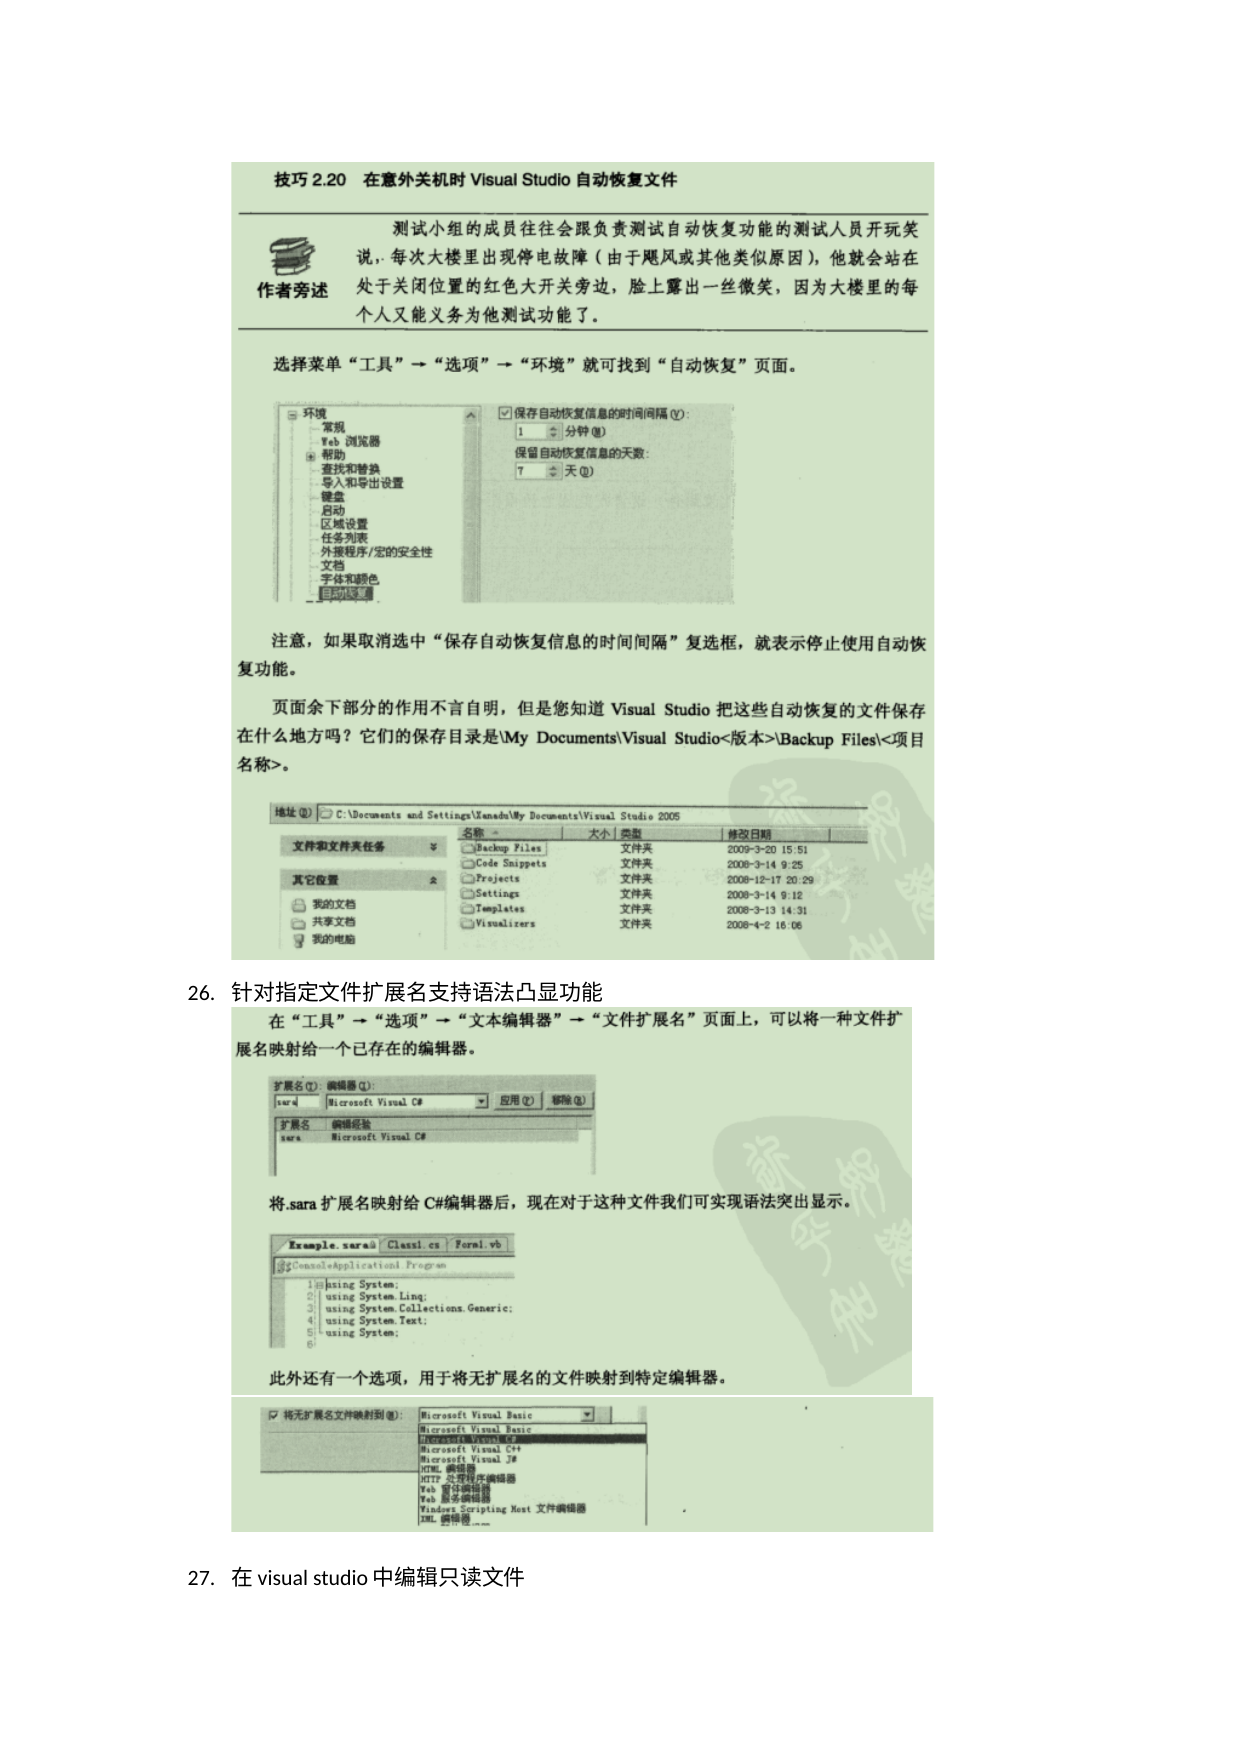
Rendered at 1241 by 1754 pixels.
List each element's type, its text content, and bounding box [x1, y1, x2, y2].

list 在visual studio中编辑只读文件 [187, 1559, 1053, 1592]
picture [231, 1007, 912, 1395]
list 针对指定文件扩展名支持语法凸显功能 [187, 974, 1053, 1007]
picture [231, 1397, 934, 1532]
picture [231, 162, 935, 960]
